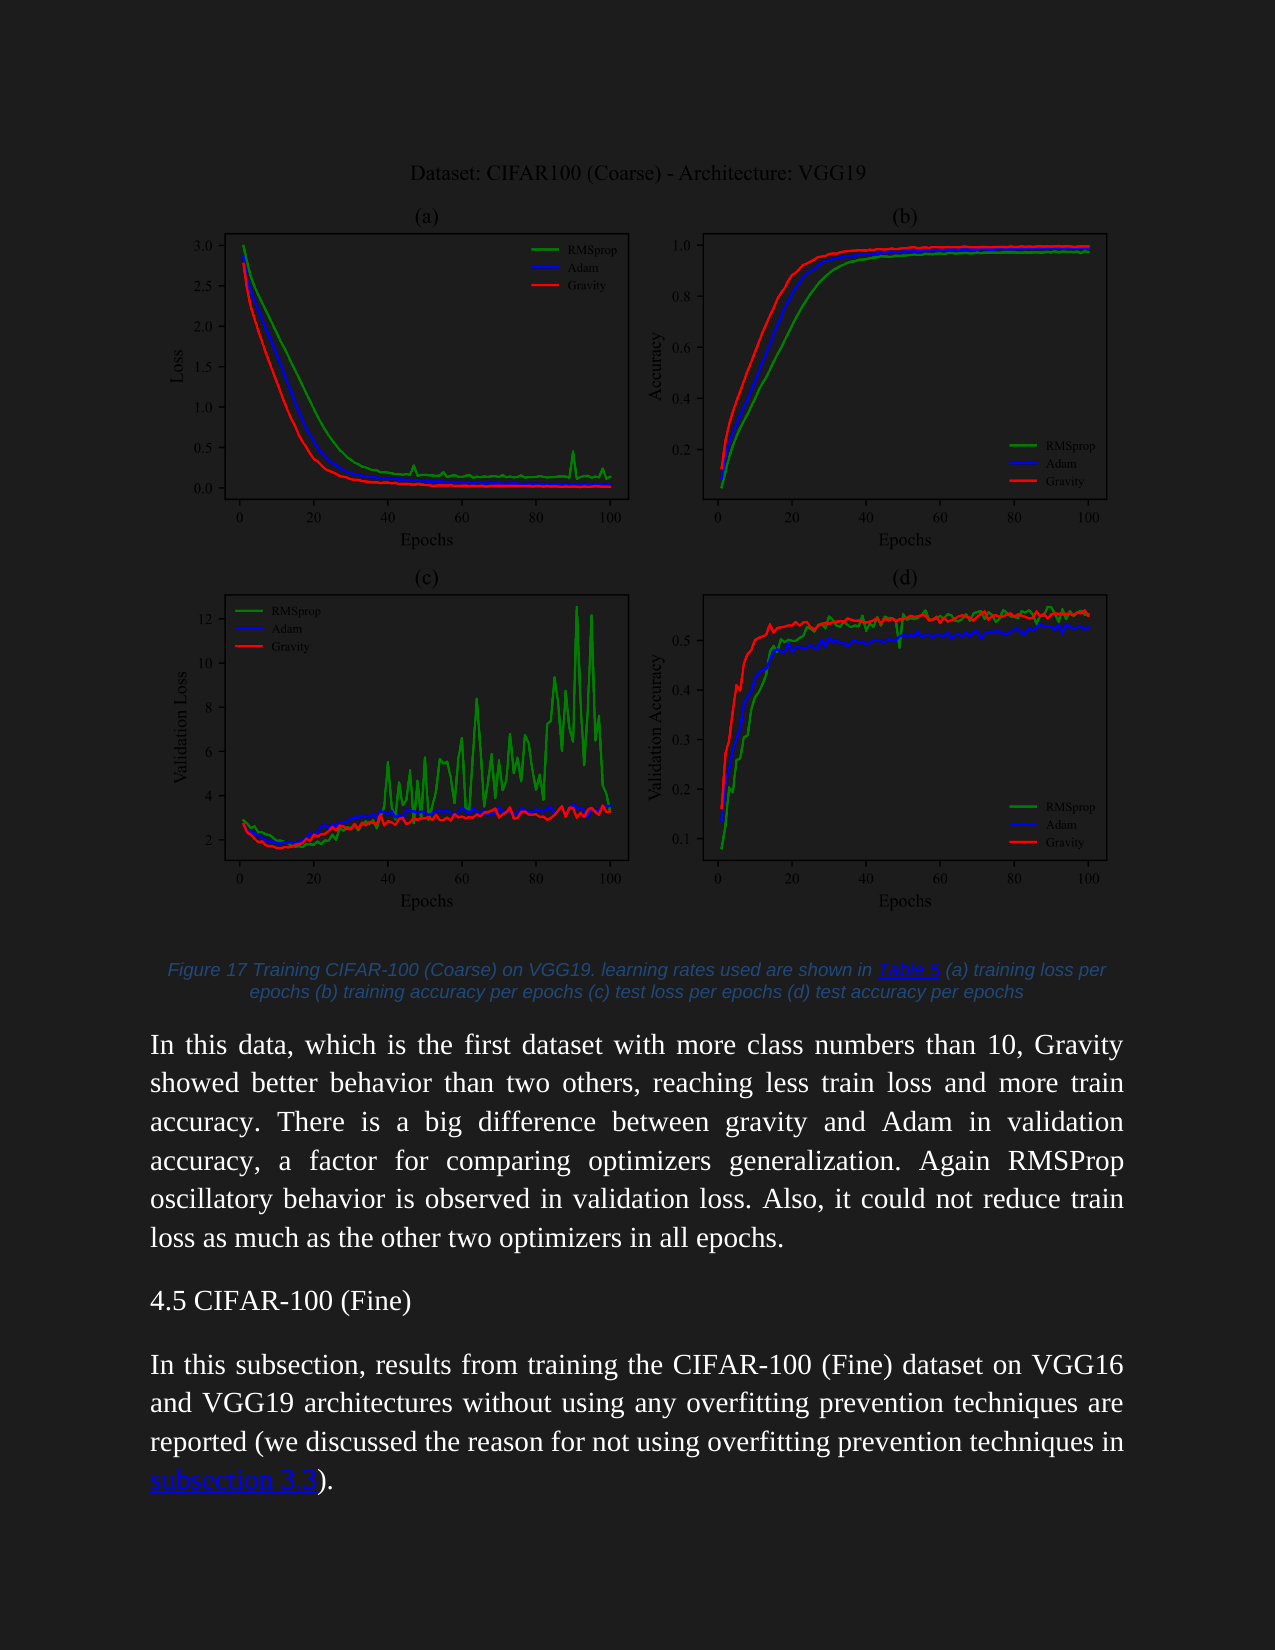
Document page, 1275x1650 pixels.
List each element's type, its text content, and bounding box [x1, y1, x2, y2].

text In this subsection, results from training the CIFAR-100 (Fine) dataset on VGG16 and VGG19 architectures without using any overfitting prevention techniques are reported (we discussed the reason for not using overfitting prevention techniques in subsection 3.3). [150, 1347, 1125, 1496]
text Figure 17 Training CIFAR-100 (Coarse) on VGG19. learning rates used are shown in Table 5 (a) training loss per epochs (b) training accuracy per epochs (c) test loss per epochs (d) test accuracy per epochs [150, 959, 1125, 1002]
picture [150, 150, 1125, 930]
subtitle 4.5 CIFAR-100 (Fine) [150, 1283, 1125, 1317]
text In this data, which is the first dataset with more class numbers than 10, Gravity showed better behavior than two others, reaching less train loss and more train accuracy. There is a big difference between gravity and Adam in validation accuracy, a factor for comparing optimizers generalization. Again RMSProp oscillatory behavior is observed in validation loss. Also, it could not reduce train loss as much as the other two optimizers in all epochs. [150, 1027, 1125, 1253]
